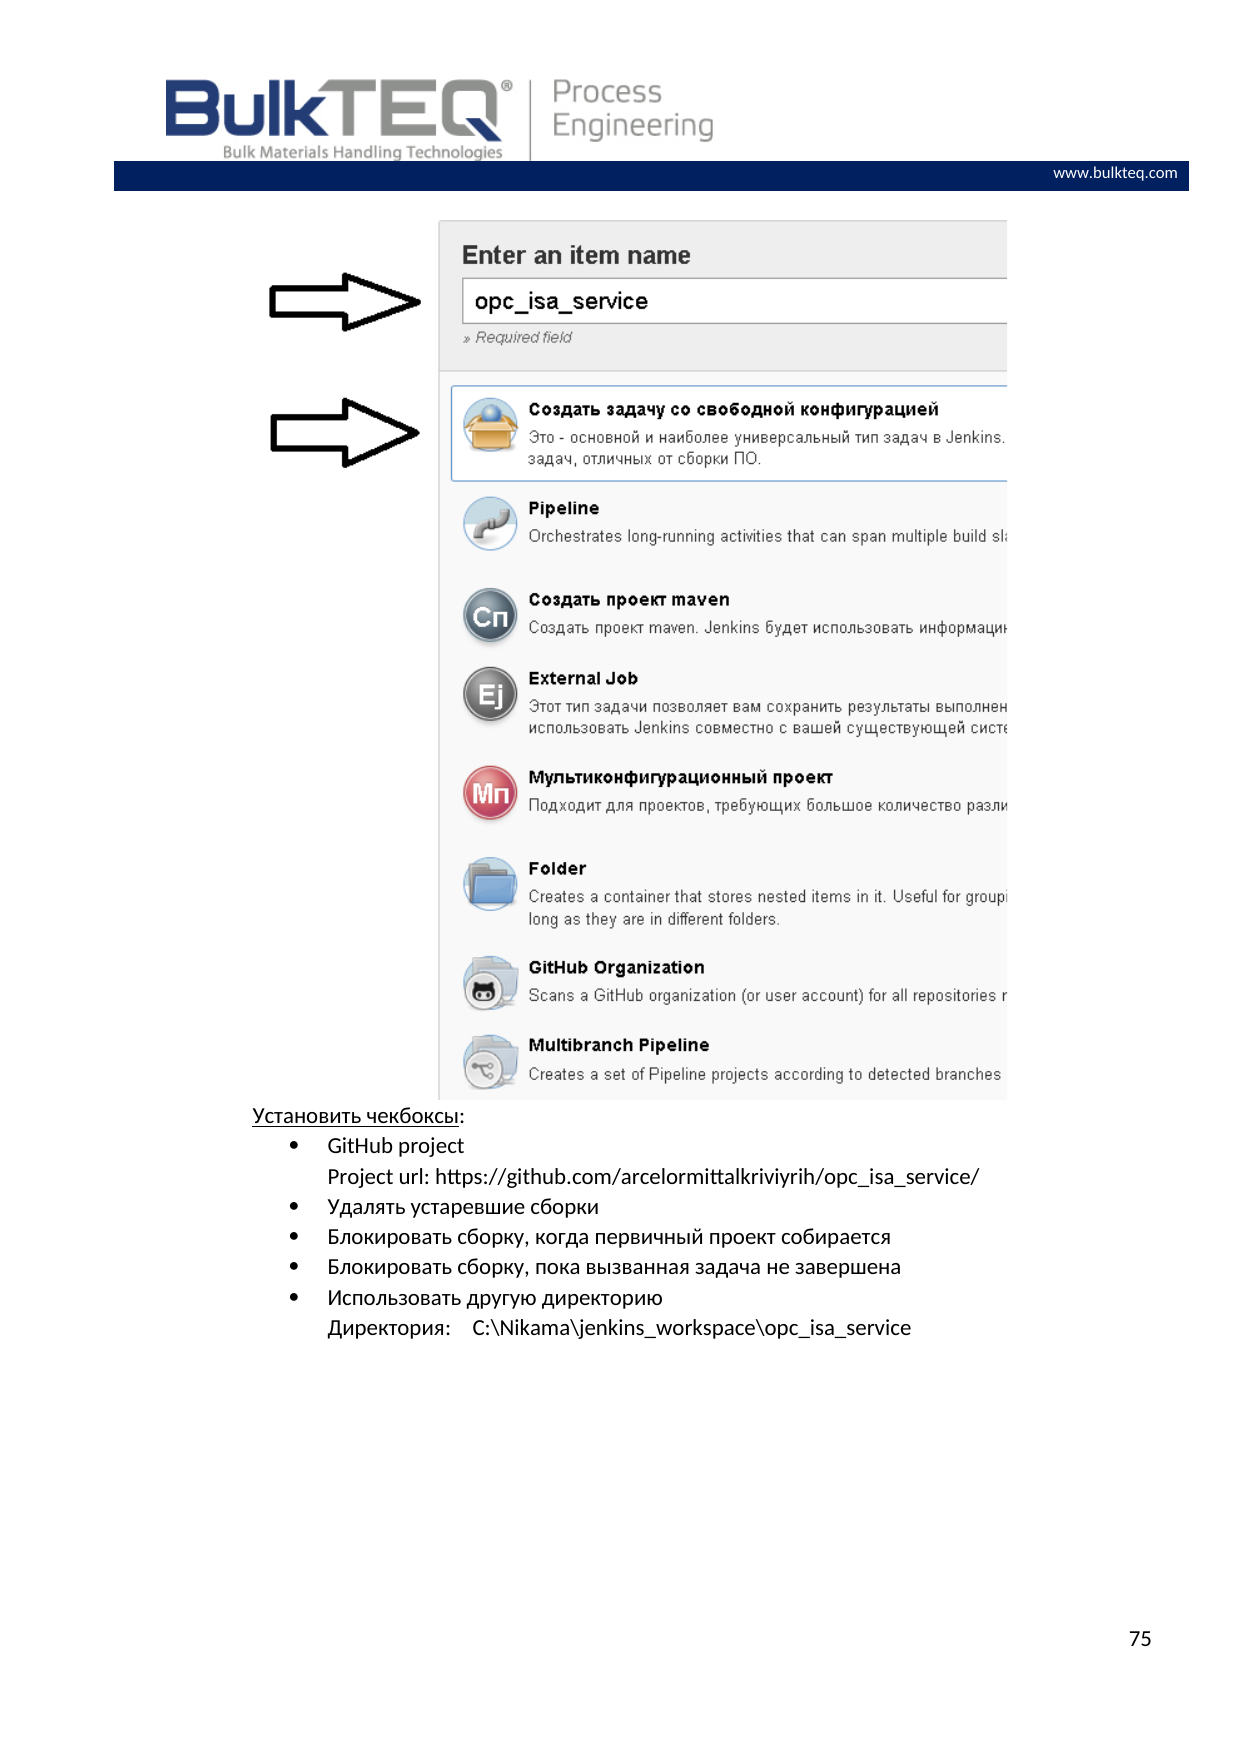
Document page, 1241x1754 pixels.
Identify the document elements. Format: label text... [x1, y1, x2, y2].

picture [166, 78, 713, 161]
list Использовать другую директорию [290, 1283, 1152, 1311]
list Project url: https://github.com/arcelormittalkriviyrih/opc_isa_service/ [327, 1162, 1152, 1190]
list Блокировать сборку, пока вызванная задача не завершена [290, 1252, 1152, 1281]
picture [252, 219, 1008, 1100]
list Удалять устаревшие сборки [290, 1192, 1152, 1220]
list GitHub project [290, 1132, 1152, 1160]
list Блокировать сборку, когда первичный проект собирается [290, 1222, 1152, 1250]
list Директория: C:\Nikama\jenkins_workspace\opc_isa_service [327, 1313, 1152, 1341]
list Установить чекбоксы: [252, 1101, 1152, 1129]
